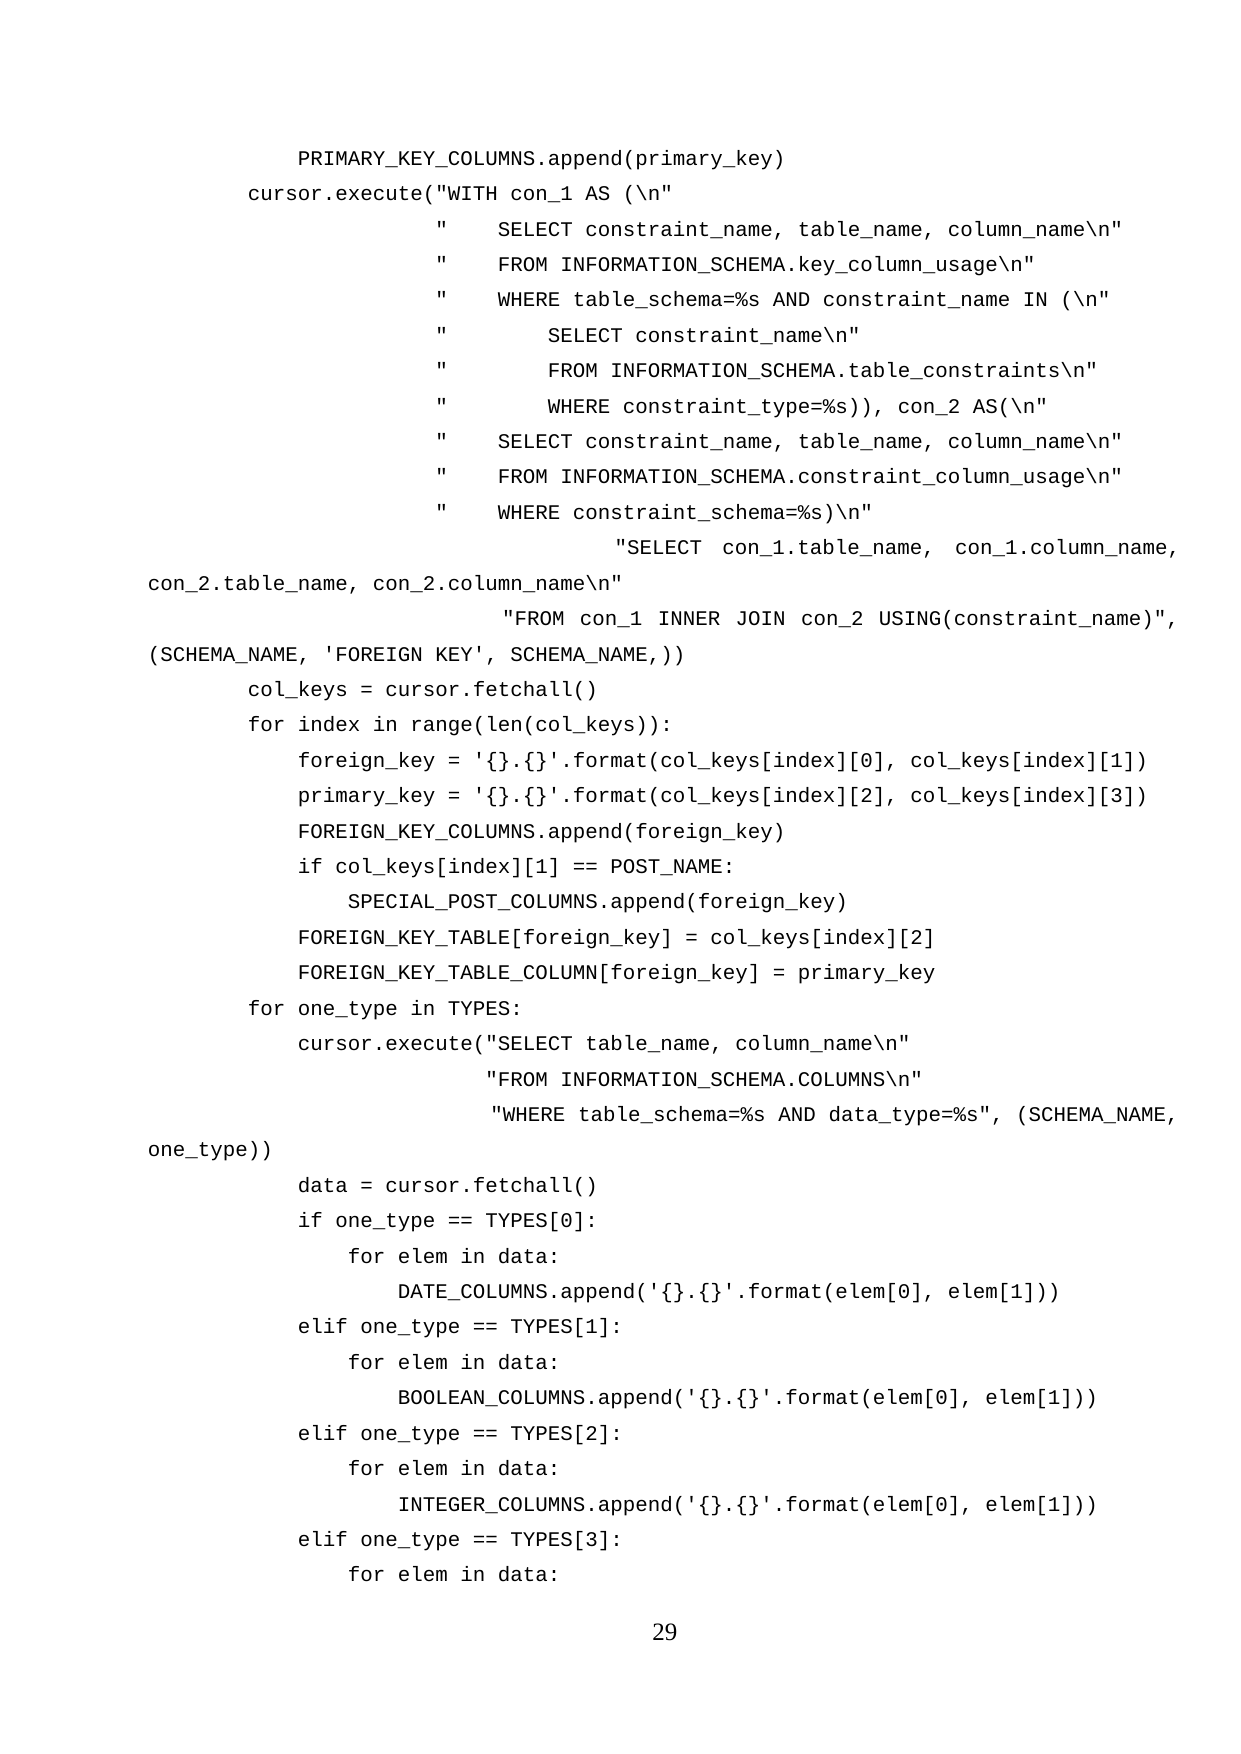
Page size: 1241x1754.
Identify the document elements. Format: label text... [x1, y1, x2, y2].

text for index in range(len(col_keys)): [148, 714, 1181, 738]
text SPECIAL_POST_COLUMNS.append(foreign_key) [148, 891, 1181, 915]
text " SELECT constraint_name, table_name, column_name\n" [148, 218, 1181, 242]
text BOOLEAN_COLUMNS.append('{}.{}'.format(elem[0], elem[1])) [148, 1387, 1181, 1411]
text " SELECT constraint_name\n" [148, 325, 1181, 348]
text " FROM INFORMATION_SCHEMA.table_constraints\n" [148, 360, 1181, 384]
text for elem in data: [148, 1352, 1181, 1376]
text "WHERE table_schema=%s AND data_type=%s", (SCHEMA_NAME, one_type)) [148, 1104, 1181, 1163]
text elif one_type == TYPES[2]: [148, 1423, 1181, 1446]
text DATE_COLUMNS.append('{}.{}'.format(elem[0], elem[1])) [148, 1281, 1181, 1305]
text if col_keys[index][1] == POST_NAME: [148, 856, 1181, 880]
text " WHERE constraint_schema=%s)\n" [148, 502, 1181, 526]
text " WHERE constraint_type=%s)), con_2 AS(\n" [148, 396, 1181, 419]
text elif one_type == TYPES[3]: [148, 1529, 1181, 1553]
text if one_type == TYPES[0]: [148, 1210, 1181, 1234]
text " SELECT constraint_name, table_name, column_name\n" [148, 431, 1181, 455]
text FOREIGN_KEY_TABLE_COLUMN[foreign_key] = primary_key [148, 962, 1181, 986]
text cursor.execute("WITH con_1 AS (\n" [148, 183, 1181, 207]
text FOREIGN_KEY_TABLE[foreign_key] = col_keys[index][2] [148, 927, 1181, 951]
text PRIMARY_KEY_COLUMNS.append(primary_key) [148, 148, 1181, 171]
text col_keys = cursor.fetchall() [148, 679, 1181, 703]
text primary_key = '{}.{}'.format(col_keys[index][2], col_keys[index][3]) [148, 785, 1181, 809]
text foreign_key = '{}.{}'.format(col_keys[index][0], col_keys[index][1]) [148, 750, 1181, 773]
text cursor.execute("SELECT table_name, column_name\n" [148, 1033, 1181, 1057]
text "FROM INFORMATION_SCHEMA.COLUMNS\n" [148, 1068, 1181, 1092]
text for elem in data: [148, 1564, 1181, 1588]
text FOREIGN_KEY_COLUMNS.append(foreign_key) [148, 821, 1181, 844]
text " WHERE table_schema=%s AND constraint_name IN (\n" [148, 289, 1181, 313]
text for elem in data: [148, 1246, 1181, 1269]
text "SELECT con_1.table_name, con_1.column_name, con_2.table_name, con_2.column_name\n" [148, 537, 1181, 596]
text data = cursor.fetchall() [148, 1175, 1181, 1198]
text for elem in data: [148, 1458, 1181, 1482]
text elif one_type == TYPES[1]: [148, 1316, 1181, 1340]
text INTEGER_COLUMNS.append('{}.{}'.format(elem[0], elem[1])) [148, 1493, 1181, 1517]
text for one_type in TYPES: [148, 998, 1181, 1021]
text "FROM con_1 INNER JOIN con_2 USING(constraint_name)", (SCHEMA_NAME, 'FOREIGN KEY', SCHEMA_NAME,)) [148, 608, 1181, 667]
text " FROM INFORMATION_SCHEMA.key_column_usage\n" [148, 254, 1181, 278]
text " FROM INFORMATION_SCHEMA.constraint_column_usage\n" [148, 466, 1181, 490]
